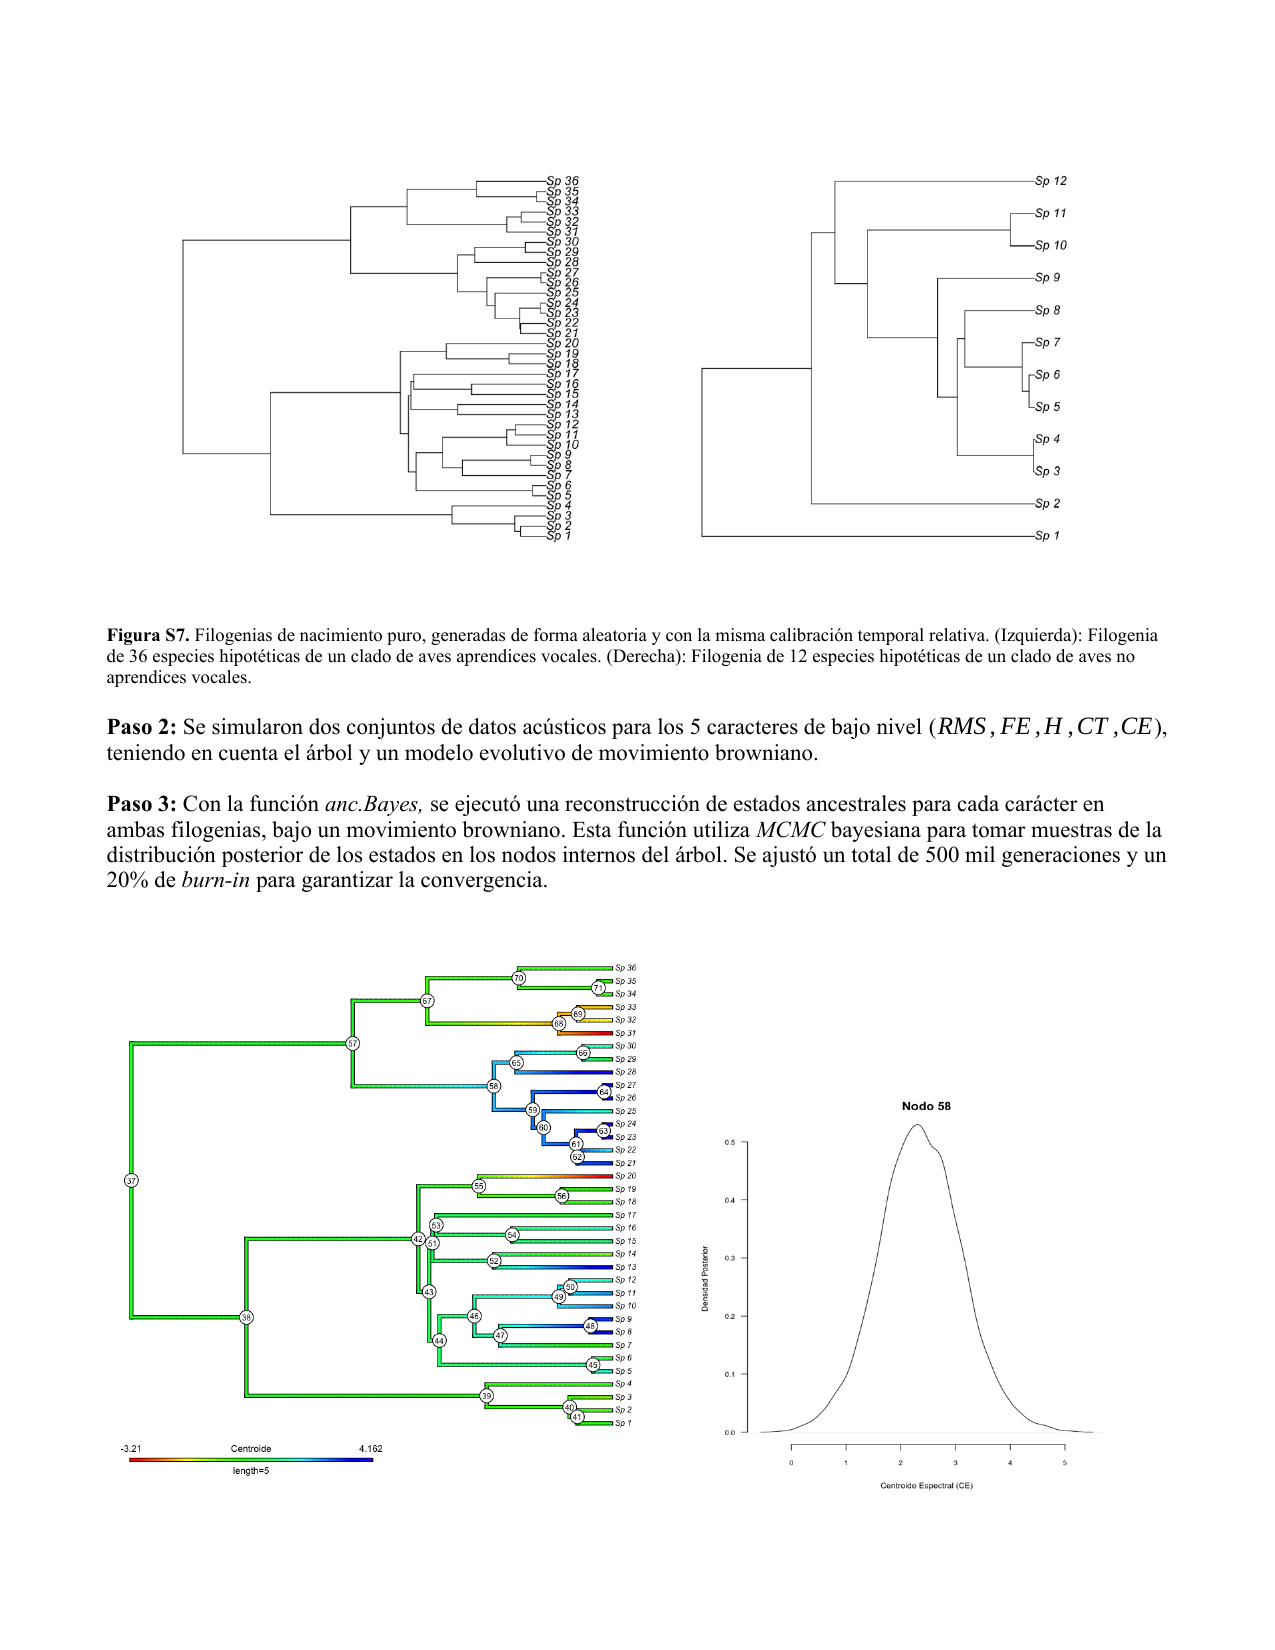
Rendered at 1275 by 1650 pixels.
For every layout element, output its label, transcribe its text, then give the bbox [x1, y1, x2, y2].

picture [106, 943, 666, 1503]
picture [106, 106, 1144, 626]
picture [696, 1100, 1132, 1503]
text Figura S7. Filogenias de nacimiento puro, generadas de forma aleatoria y con la misma calibración temporal relativa. (Izquierda): Filogenia de 36 especies hipotéticas de un clado de aves aprendices vocales. (Derecha): Filogenia de 12 especies hipotéticas de un clado de aves no aprendices vocales. [106, 625, 1169, 687]
text Paso 2: Se simularon dos conjuntos de datos acústicos para los 5 caracteres de bajo nivel (), teniendo en cuenta el árbol y un modelo evolutivo de movimiento browniano. [106, 713, 1169, 766]
text Paso 3: Con la función anc.Bayes, se ejecutó una reconstrucción de estados ancestrales para cada carácter en ambas filogenias, bajo un movimiento browniano. Esta función utiliza MCMC bayesiana para tomar muestras de la distribución posterior de los estados en los nodos internos del árbol. Se ajustó un total de 500 mil generaciones y un 20% de burn-in para garantizar la convergencia. [106, 791, 1169, 893]
